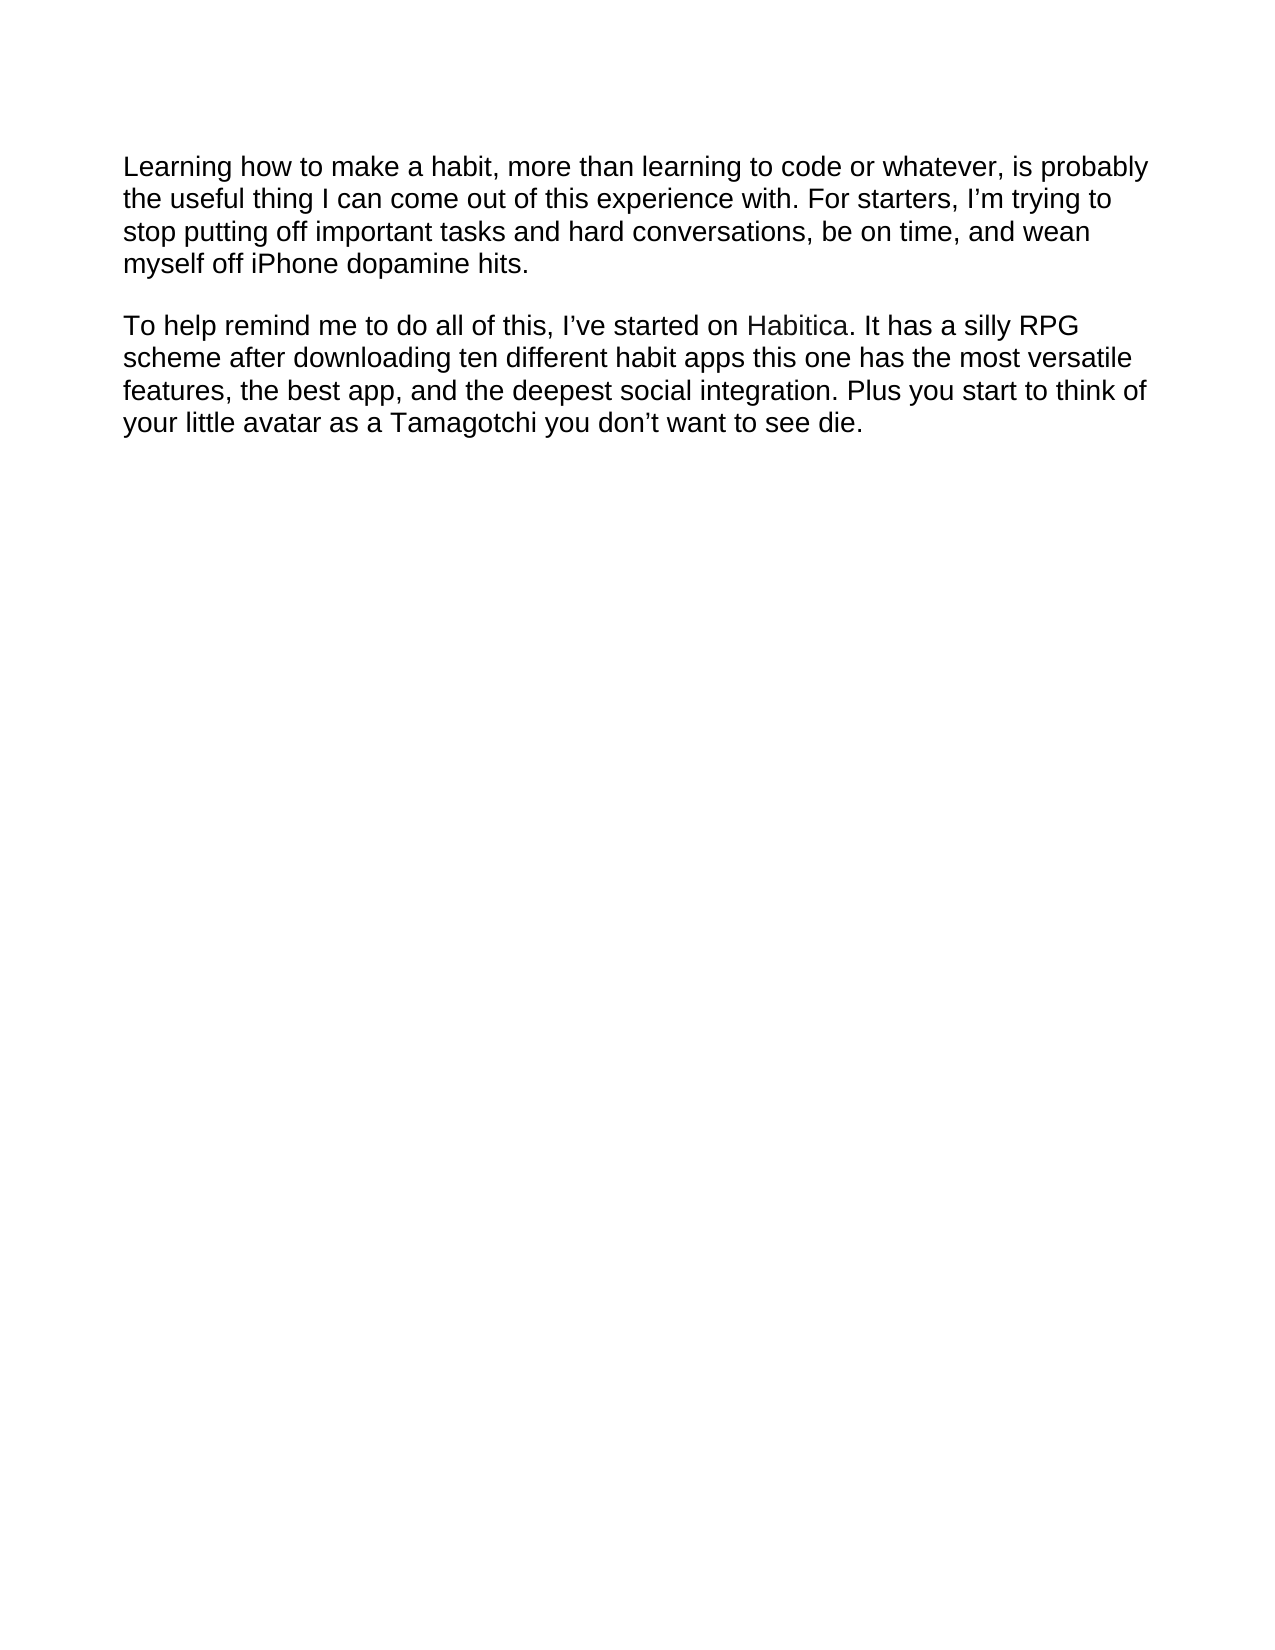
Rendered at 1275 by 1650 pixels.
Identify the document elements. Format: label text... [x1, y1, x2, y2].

text To help remind me to do all of this, I’ve started on Habitica. It has a silly RPG scheme after downloading ten different habit apps this one has the most versatile features, the best app, and the deepest social integration. Plus you start to think of your little avatar as a Tamagotchi you don’t want to see die. [123, 309, 1152, 438]
text Learning how to make a habit, more than learning to code or whatever, is probably the useful thing I can come out of this experience with. For starters, I’m trying to stop putting off important tasks and hard conversations, be on time, and wean myself off iPhone dopamine hits. [123, 150, 1152, 279]
